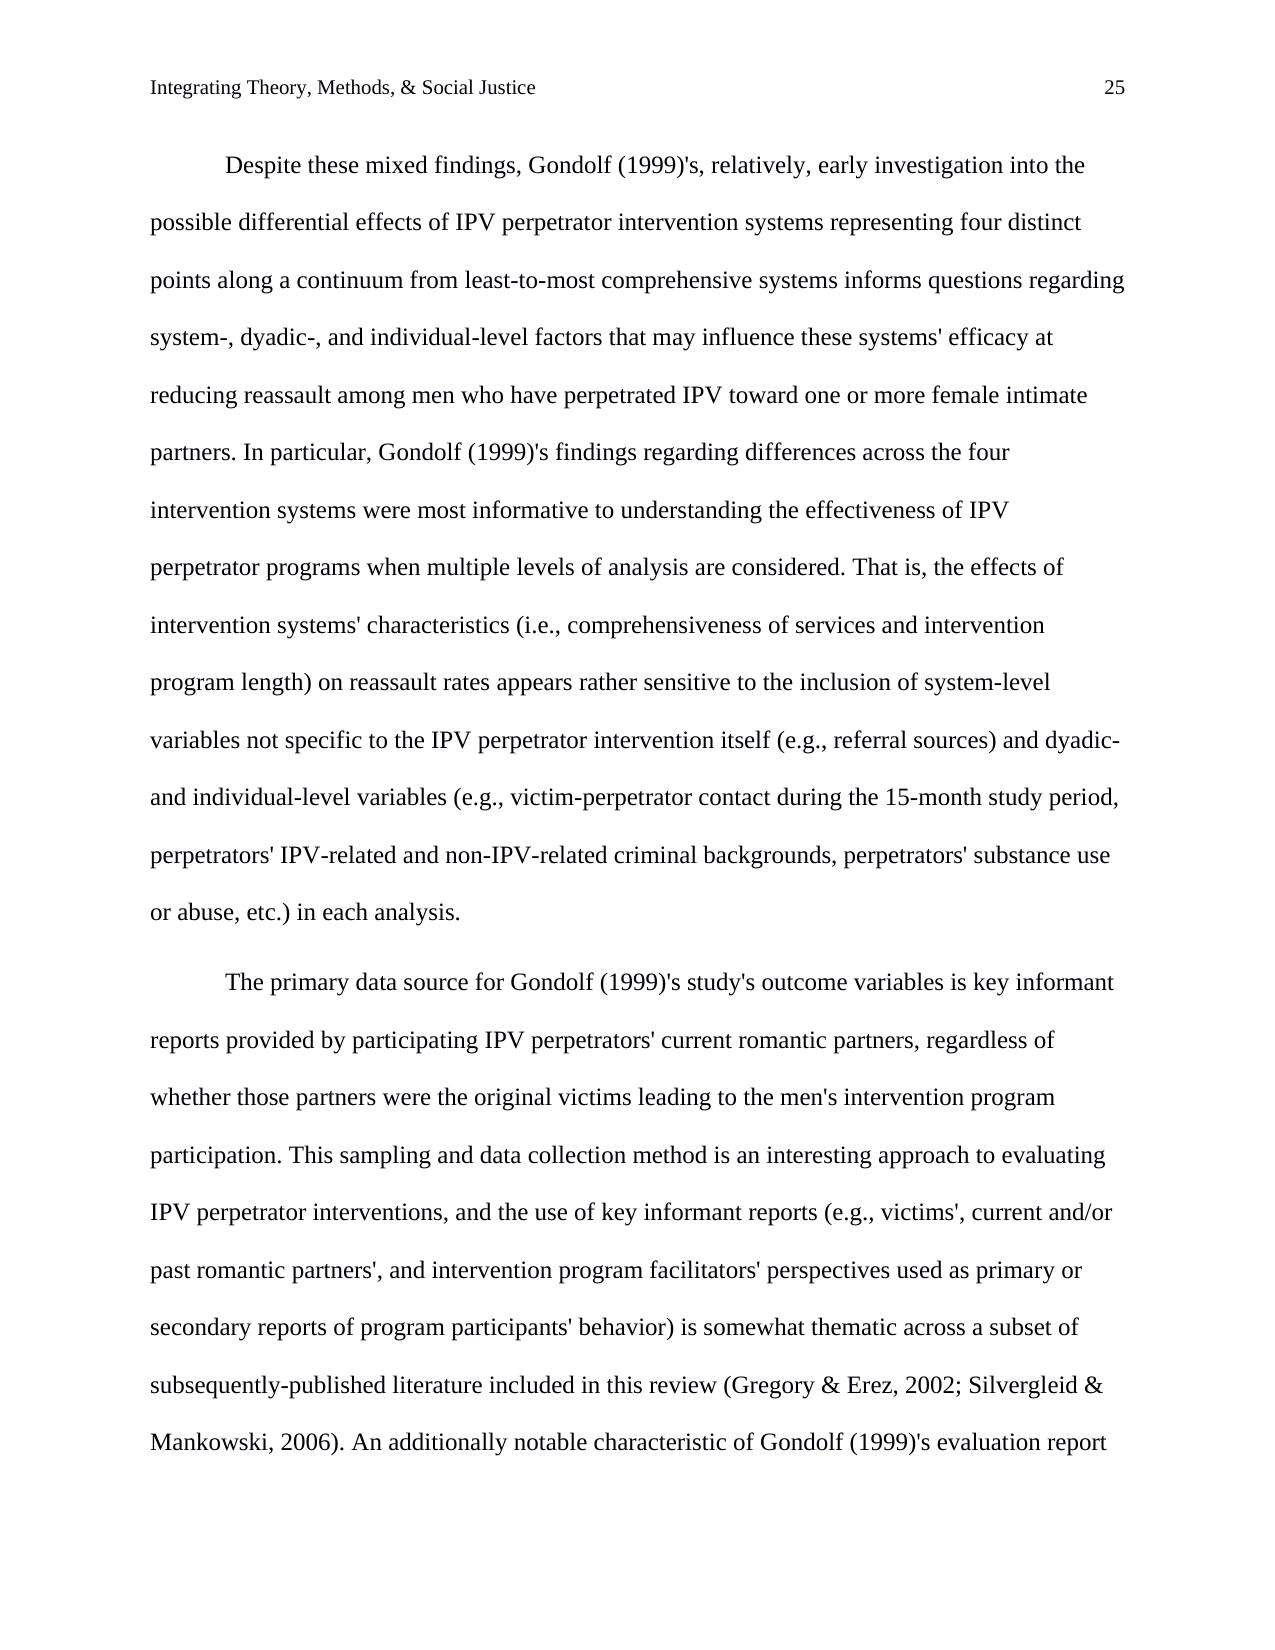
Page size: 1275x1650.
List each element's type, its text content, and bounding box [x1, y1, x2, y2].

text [150, 967, 1125, 1456]
text Despite these mixed findings, Gondolf (1999)'s, relatively, early investigation into the possible differential effects of IPV perpetrator intervention systems representing four distinct points along a continuum from least-to-most comprehensive systems informs questions regarding system-, dyadic-, and individual-level factors that may influence these systems' efficacy at reducing reassault among men who have perpetrated IPV toward one or more female intimate partners. In particular, Gondolf (1999)'s findings regarding differences across the four intervention systems were most informative to understanding the effectiveness of IPV perpetrator programs when multiple levels of analysis are considered. That is, the effects of intervention systems' characteristics (i.e., comprehensiveness of services and intervention program length) on reassault rates appears rather sensitive to the inclusion of system-level variables not specific to the IPV perpetrator intervention itself (e.g., referral sources) and dyadic- and individual-level variables (e.g., victim-perpetrator contact during the 15-month study period, perpetrators' IPV-related and non-IPV-related criminal backgrounds, perpetrators' substance use or abuse, etc.) in each analysis. [150, 150, 1125, 926]
